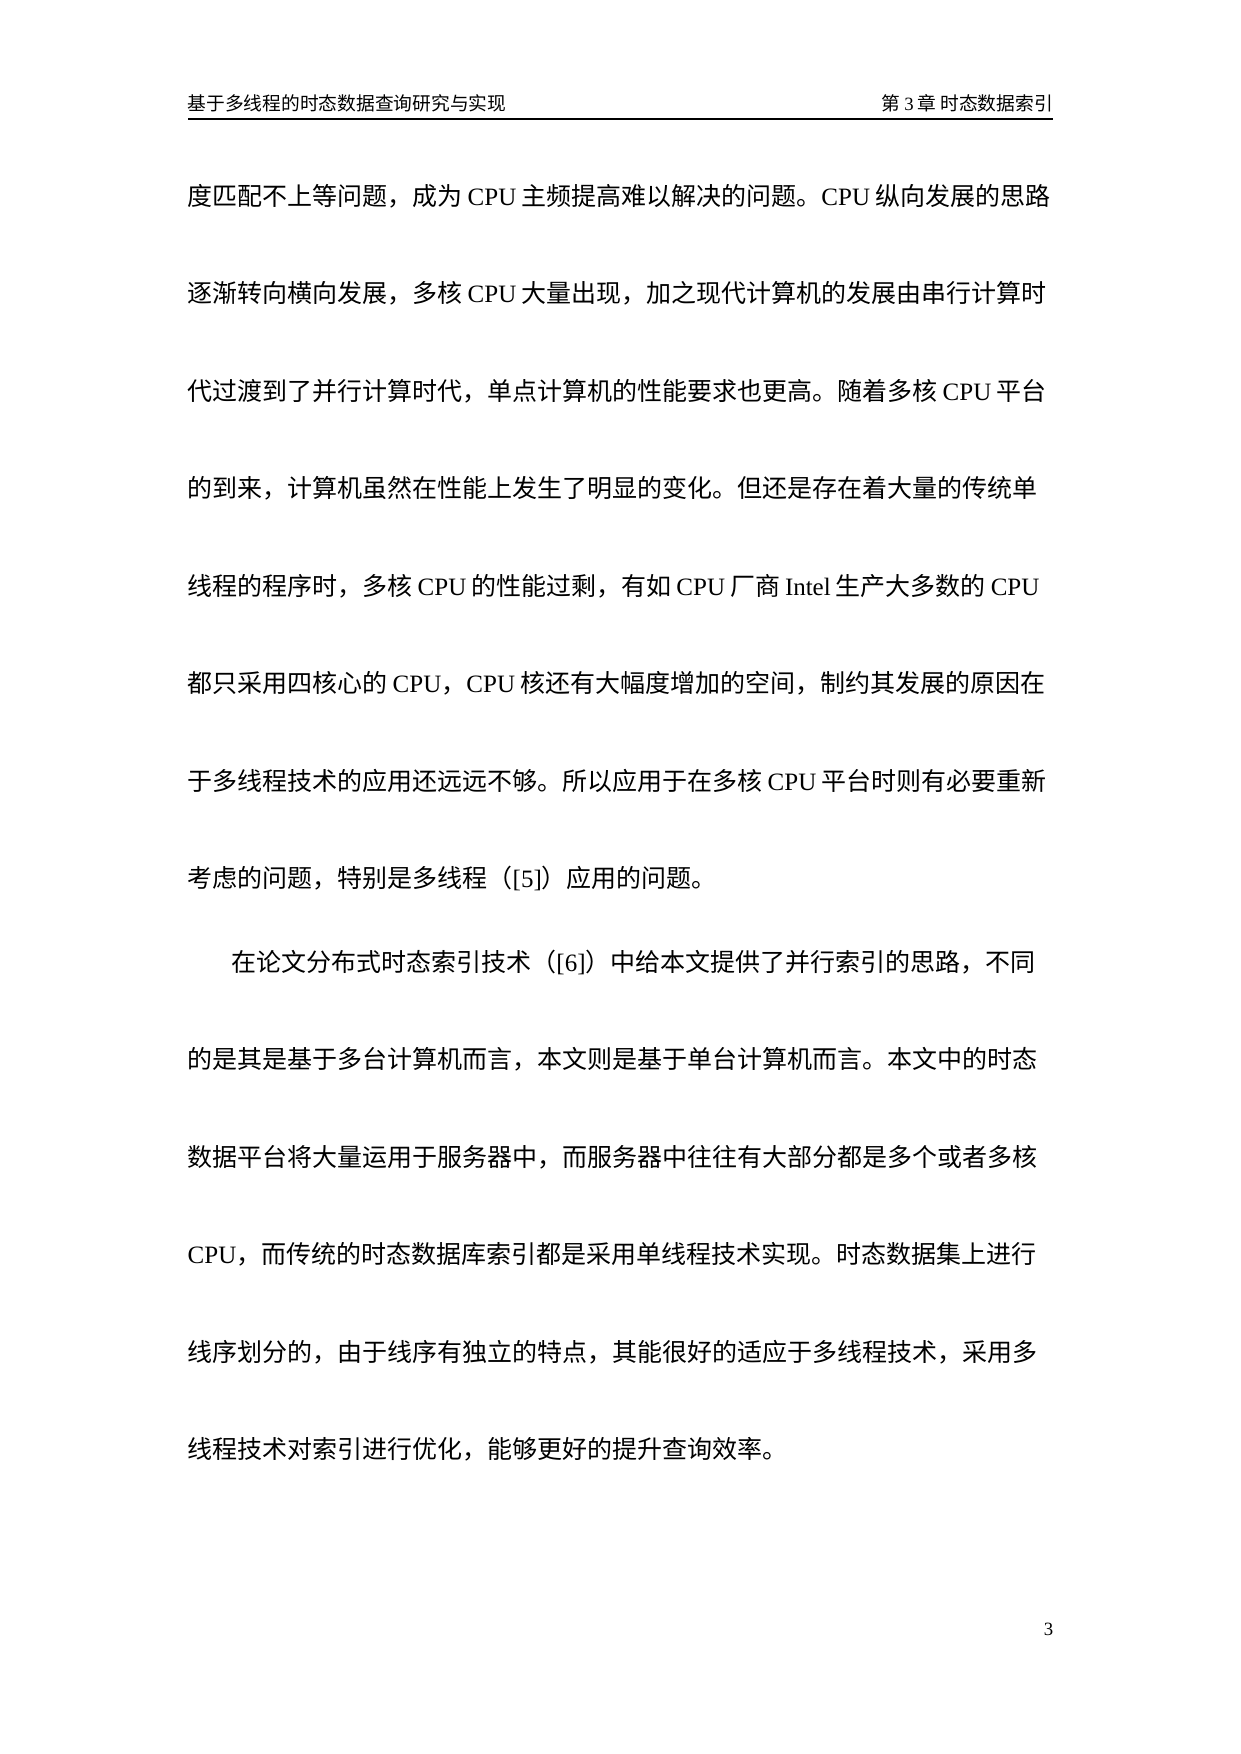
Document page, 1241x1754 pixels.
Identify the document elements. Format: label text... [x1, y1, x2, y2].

text 在论文分布式时态索引技术（[6]）中给本文提供了并行索引的思路，不同的是其是基于多台计算机而言，本文则是基于单台计算机而言。本文中的时态数据平台将大量运用于服务器中，而服务器中往往有大部分都是多个或者多核CPU，而传统的时态数据库索引都是采用单线程技术实现。时态数据集上进行线序划分的，由于线序有独立的特点，其能很好的适应于多线程技术，采用多线程技术对索引进行优化，能够更好的提升查询效率。 [187, 928, 1053, 1480]
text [187, 162, 1053, 909]
